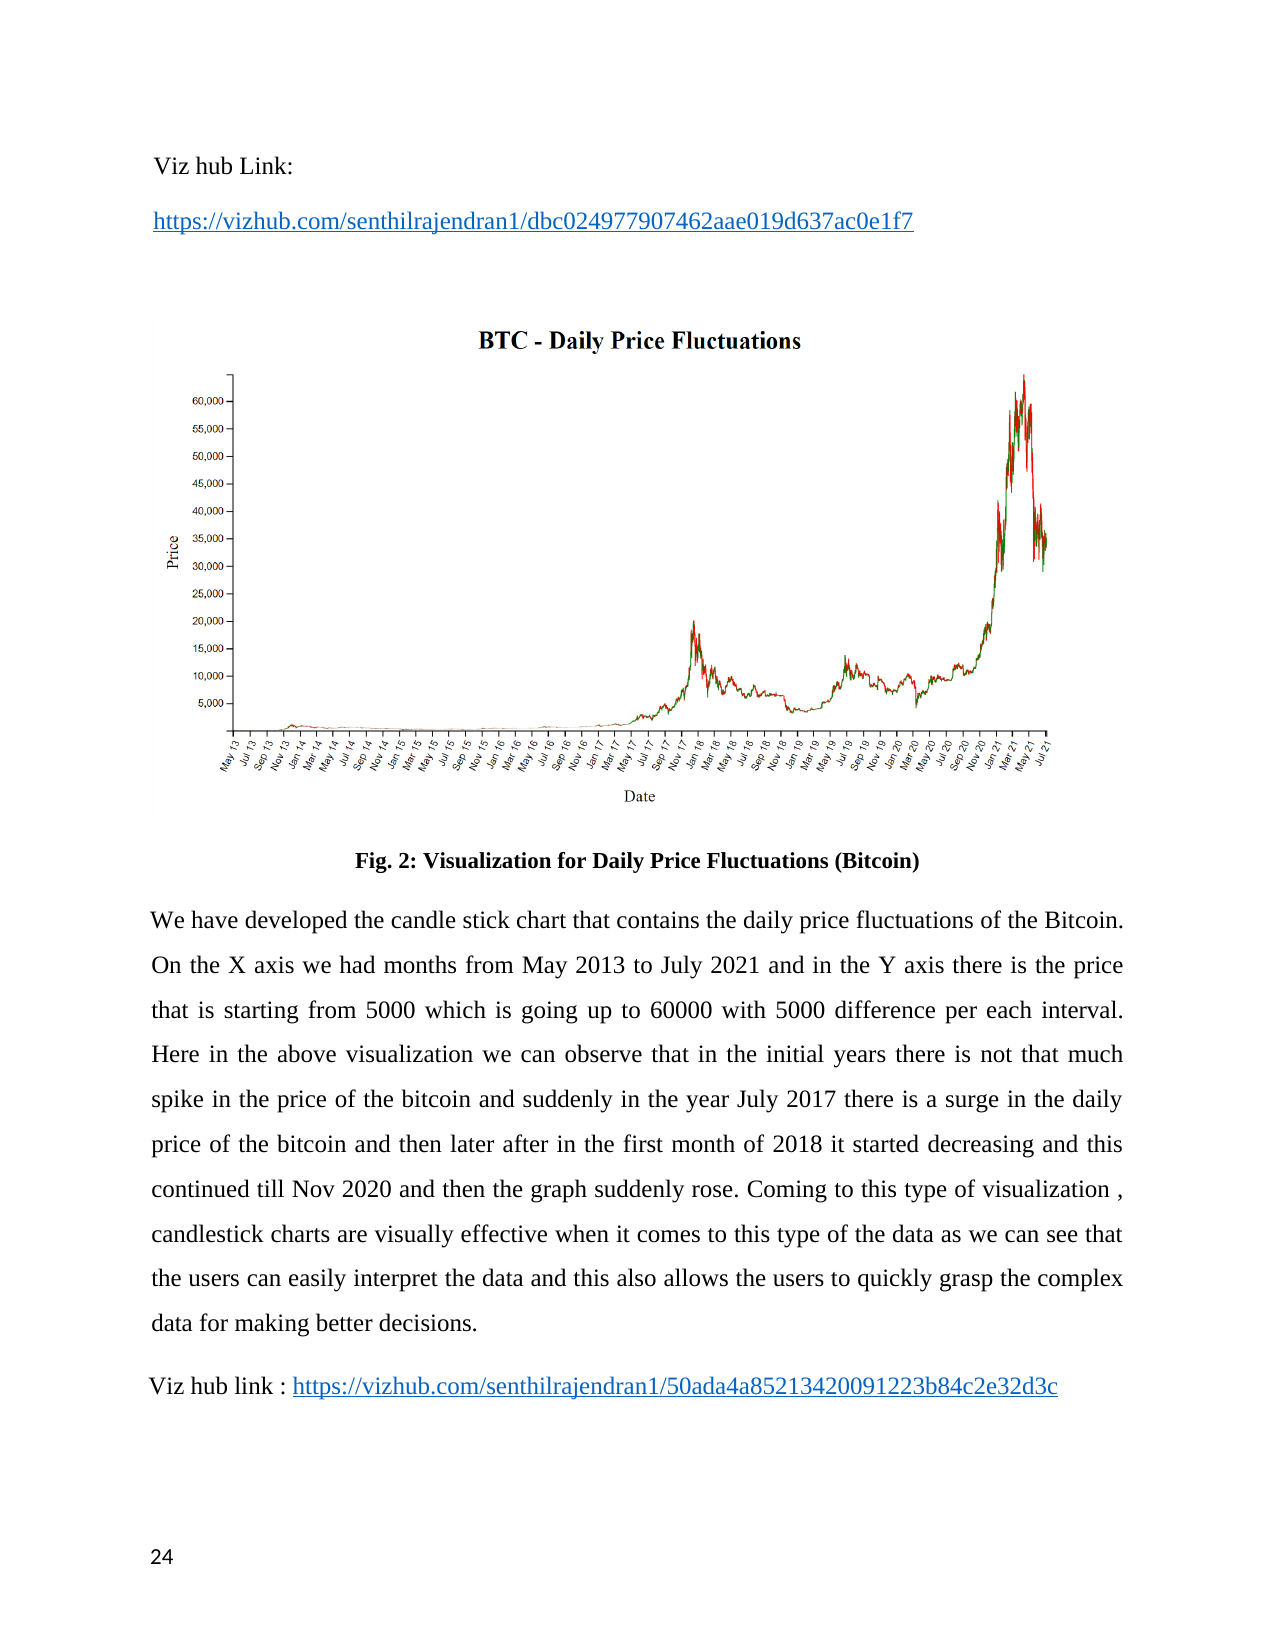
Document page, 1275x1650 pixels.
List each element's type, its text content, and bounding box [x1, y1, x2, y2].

text Viz hub Link: [153, 151, 1128, 180]
subtitle Fig. 2: Visualization for Daily Price Fluctuations (Bitcoin) [150, 847, 1124, 874]
picture [153, 316, 1129, 821]
text We have developed the candle stick chart that contains the daily price fluctuations of the Bitcoin. On the X axis we had months from May 2013 to July 2021 and in the Y axis there is the price that is starting from 5000 which is going up to 60000 with 5000 difference per each interval. Here in the above visualization we can observe that in the initial years there is not that much spike in the price of the bitcoin and suddenly in the year July 2017 there is a surge in the daily price of the bitcoin and then later after in the first month of 2018 it started decreasing and this continued till Nov 2020 and then the graph suddenly rose. Coming to this type of visualization , candlestick charts are visually effective when it comes to this type of the data as we can see that the users can easily interpret the data and this also allows the users to quickly grasp the complex data for making better decisions. [150, 905, 1125, 1337]
text https://vizhub.com/senthilrajendran1/dbc024977907462aae019d637ac0e1f7 [153, 206, 1128, 235]
text Viz hub link : https://vizhub.com/senthilrajendran1/50ada4a85213420091223b84c2e32d3c [29, 1371, 1125, 1399]
